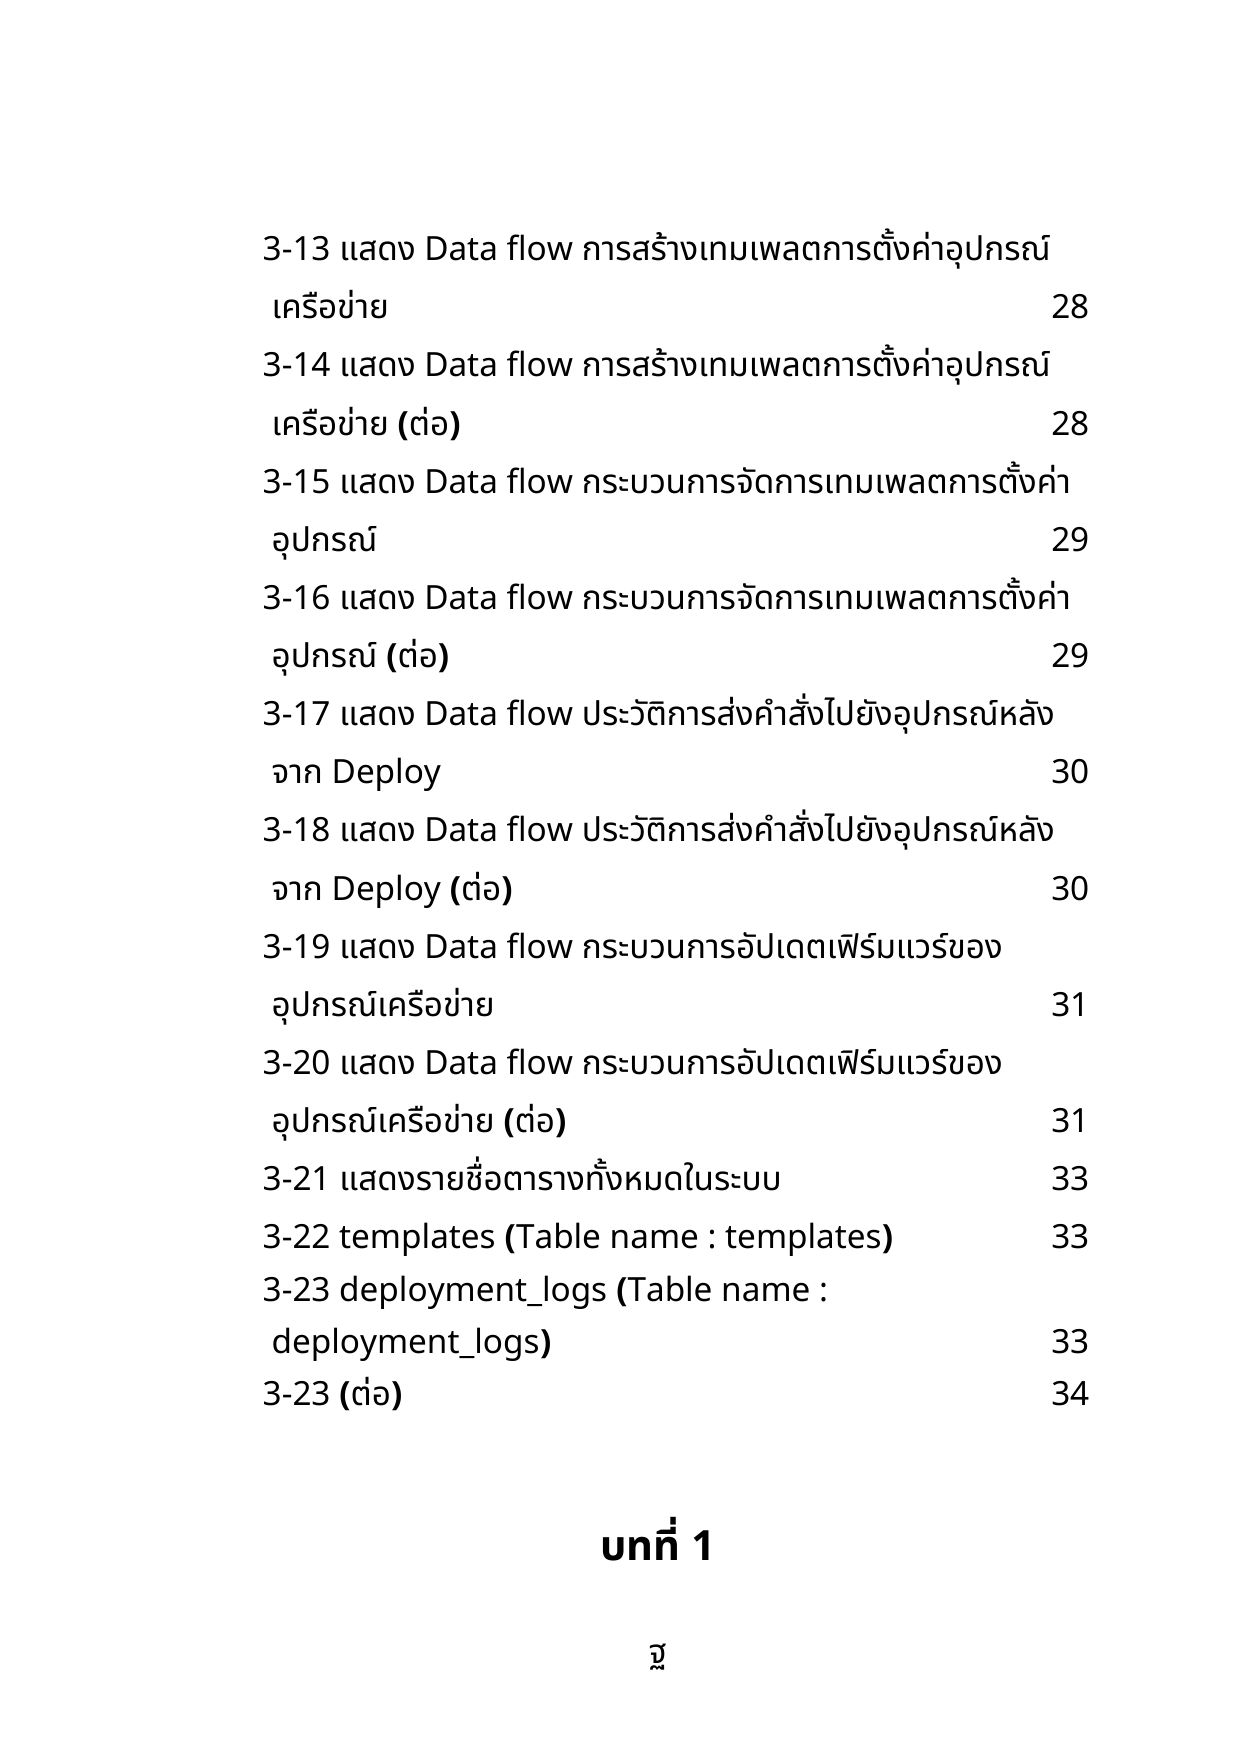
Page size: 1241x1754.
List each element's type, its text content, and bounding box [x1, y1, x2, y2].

text 3-19 แสดง Data flow กระบวนการอัปเดตเฟิร์มแวร์ของอุปกรณ์เครือข่าย 31 [262, 922, 1090, 1031]
text 3-23 deployment_logs (Table name : deployment_logs) 33 [262, 1265, 1090, 1363]
text 3-15 แสดง Data flow กระบวนการจัดการเทมเพลตการตั้งค่าอุปกรณ์ 29 [262, 457, 1090, 566]
text 3-23 (ต่อ) 34 [262, 1370, 1090, 1420]
text 3-20 แสดง Data flow กระบวนการอัปเดตเฟิร์มแวร์ของอุปกรณ์เครือข่าย (ต่อ) 31 [262, 1039, 1090, 1147]
text 3-22 templates (Table name : templates) 33 [262, 1213, 1090, 1258]
text 3-14 แสดง Data flow การสร้างเทมเพลตการตั้งค่าอุปกรณ์เครือข่าย (ต่อ) 28 [262, 341, 1090, 450]
text 3-18 แสดง Data flow ประวัติการส่งคำสั่งไปยังอุปกรณ์หลังจาก Deploy (ต่อ) 30 [262, 806, 1090, 915]
text 3-21 แสดงรายชื่อตารางทั้งหมดในระบบ 33 [262, 1155, 1090, 1206]
text 3-16 แสดง Data flow กระบวนการจัดการเทมเพลตการตั้งค่าอุปกรณ์ (ต่อ) 29 [262, 574, 1090, 682]
text 3-17 แสดง Data flow ประวัติการส่งคำสั่งไปยังอุปกรณ์หลังจาก Deploy 30 [262, 690, 1090, 799]
text 3-13 แสดง Data flow การสร้างเทมเพลตการตั้งค่าอุปกรณ์เครือข่าย 28 [262, 225, 1090, 334]
